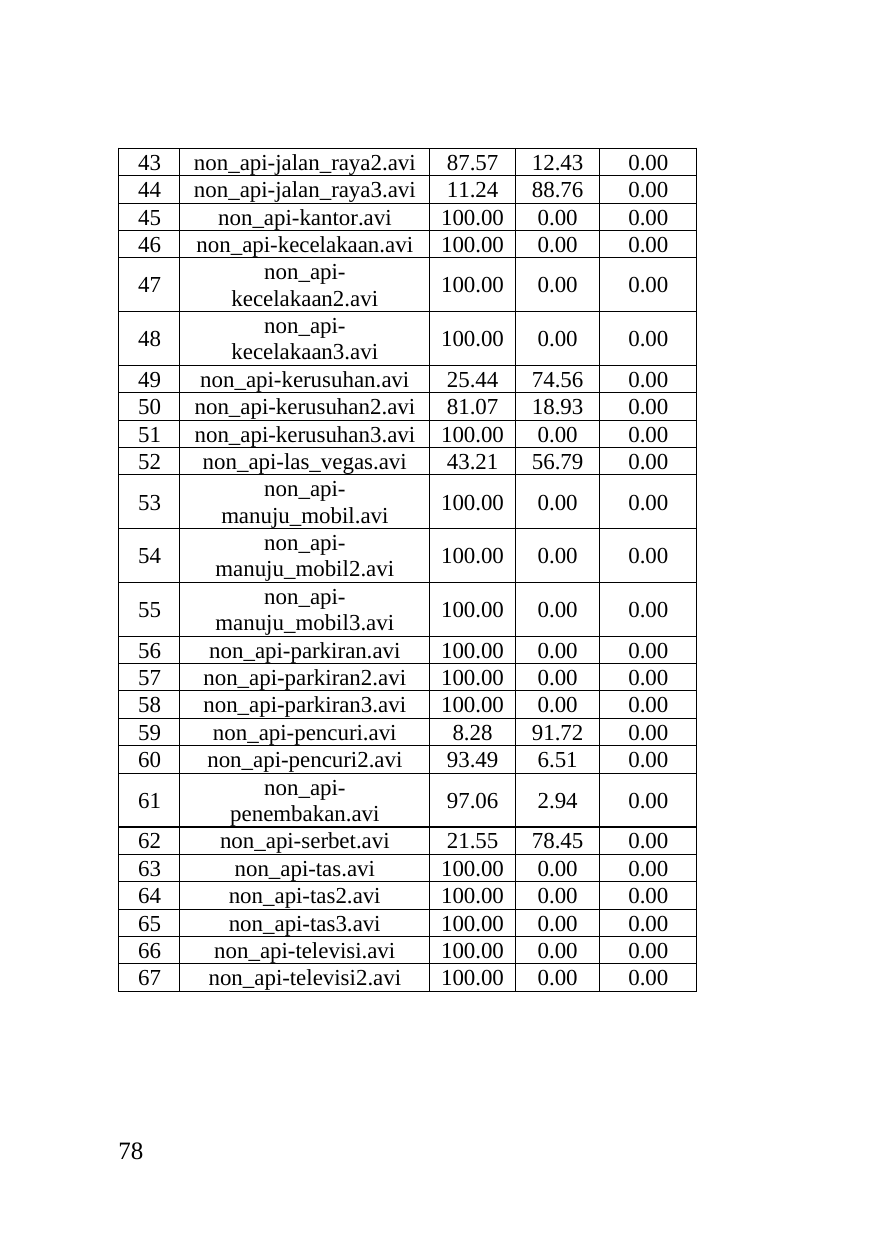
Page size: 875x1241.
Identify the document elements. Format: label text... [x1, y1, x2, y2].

table_cell 47 [119, 258, 179, 311]
table_cell 0.00 [516, 691, 599, 718]
table_cell 43 [119, 149, 179, 175]
table_cell 21.55 [430, 828, 515, 854]
table_cell 0.00 [600, 882, 696, 908]
table_cell 0.00 [600, 421, 696, 447]
table_cell 46 [119, 231, 179, 257]
table_cell 56.79 [516, 448, 599, 474]
table_cell 52 [119, 448, 179, 474]
table_cell 0.00 [516, 231, 599, 257]
table_cell 0.00 [600, 366, 696, 392]
table_cell 44 [119, 176, 179, 202]
table_cell 0.00 [600, 855, 696, 881]
table_cell 100.00 [430, 421, 515, 447]
table_cell 0.00 [600, 719, 696, 745]
table_cell non_api-manuju_mobil2.avi [180, 529, 429, 582]
table_cell 0.00 [516, 882, 599, 908]
table_cell 100.00 [430, 664, 515, 690]
table_cell non_api-jalan_raya2.avi [180, 149, 429, 175]
table_cell non_api-tas2.avi [180, 882, 429, 908]
table_cell non_api-manuju_mobil3.avi [180, 583, 429, 636]
table_cell 60 [119, 746, 179, 773]
table_cell 0.00 [600, 937, 696, 963]
table_cell non_api-televisi.avi [180, 937, 429, 963]
table_cell 0.00 [600, 828, 696, 854]
table_cell 100.00 [430, 475, 515, 528]
table_cell 100.00 [430, 882, 515, 908]
table_cell 56 [119, 637, 179, 663]
table_cell 11.24 [430, 176, 515, 202]
table_cell 100.00 [430, 583, 515, 636]
table_cell non_api-parkiran2.avi [180, 664, 429, 690]
table_cell non_api-kantor.avi [180, 204, 429, 230]
table_cell non_api-tas.avi [180, 855, 429, 881]
table_cell 0.00 [600, 393, 696, 419]
table_cell non_api-pencuri2.avi [180, 746, 429, 773]
table_cell 100.00 [430, 937, 515, 963]
table_cell non_api-penembakan.avi [180, 774, 429, 826]
table_cell non_api-serbet.avi [180, 828, 429, 854]
table_cell non_api-parkiran3.avi [180, 691, 429, 718]
table_cell 43.21 [430, 448, 515, 474]
table_cell 0.00 [600, 664, 696, 690]
table_cell 0.00 [516, 258, 599, 311]
table_cell 0.00 [600, 448, 696, 474]
table_cell 8.28 [430, 719, 515, 745]
table_cell 57 [119, 664, 179, 690]
table_cell 18.93 [516, 393, 599, 419]
table_cell 100.00 [430, 855, 515, 881]
table_cell 64 [119, 882, 179, 908]
table_cell 0.00 [516, 204, 599, 230]
table_cell 62 [119, 828, 179, 854]
table_cell 100.00 [430, 312, 515, 365]
table_cell 97.06 [430, 774, 515, 826]
table_cell 66 [119, 937, 179, 963]
table_cell 12.43 [516, 149, 599, 175]
table_cell non_api-kecelakaan3.avi [180, 312, 429, 365]
table_cell 100.00 [430, 231, 515, 257]
table_cell 0.00 [600, 231, 696, 257]
table_cell 93.49 [430, 746, 515, 773]
table_cell 0.00 [516, 583, 599, 636]
table_cell 45 [119, 204, 179, 230]
table_cell 0.00 [516, 664, 599, 690]
table_cell 78.45 [516, 828, 599, 854]
table_cell 48 [119, 312, 179, 365]
table_cell 0.00 [516, 421, 599, 447]
table_cell 54 [119, 529, 179, 582]
table_cell non_api-televisi2.avi [180, 964, 429, 991]
table_cell 49 [119, 366, 179, 392]
table_cell 0.00 [600, 475, 696, 528]
table_cell 0.00 [600, 176, 696, 202]
table_cell 100.00 [430, 529, 515, 582]
table_cell 65 [119, 910, 179, 936]
table_cell 0.00 [600, 258, 696, 311]
table_cell 100.00 [430, 691, 515, 718]
table_cell 74.56 [516, 366, 599, 392]
table_cell 0.00 [600, 746, 696, 773]
table_cell non_api-kecelakaan2.avi [180, 258, 429, 311]
table_cell 0.00 [516, 475, 599, 528]
table_cell non_api-pencuri.avi [180, 719, 429, 745]
table_cell non_api-manuju_mobil.avi [180, 475, 429, 528]
table_cell 100.00 [430, 204, 515, 230]
table_cell non_api-kecelakaan.avi [180, 231, 429, 257]
table_cell non_api-jalan_raya3.avi [180, 176, 429, 202]
table_cell 0.00 [600, 910, 696, 936]
table_cell 0.00 [600, 637, 696, 663]
table_cell 0.00 [516, 529, 599, 582]
table_cell non_api-kerusuhan3.avi [180, 421, 429, 447]
table_cell 0.00 [516, 937, 599, 963]
table_cell 51 [119, 421, 179, 447]
table_cell non_api-kerusuhan2.avi [180, 393, 429, 419]
table_cell 100.00 [430, 964, 515, 991]
table_cell 63 [119, 855, 179, 881]
table_cell 0.00 [600, 691, 696, 718]
table_cell 2.94 [516, 774, 599, 826]
table_cell 0.00 [600, 312, 696, 365]
table_cell 81.07 [430, 393, 515, 419]
table_cell non_api-kerusuhan.avi [180, 366, 429, 392]
table_cell 50 [119, 393, 179, 419]
table_cell 0.00 [516, 855, 599, 881]
table_cell 59 [119, 719, 179, 745]
table_cell 0.00 [600, 149, 696, 175]
table_cell 6.51 [516, 746, 599, 773]
table_cell non_api-parkiran.avi [180, 637, 429, 663]
table_cell 0.00 [516, 964, 599, 991]
table_cell 88.76 [516, 176, 599, 202]
table_cell 100.00 [430, 910, 515, 936]
table_cell 67 [119, 964, 179, 991]
table_cell non_api-tas3.avi [180, 910, 429, 936]
table_cell 0.00 [516, 910, 599, 936]
table_cell 58 [119, 691, 179, 718]
table_cell 0.00 [516, 637, 599, 663]
table_cell 0.00 [600, 529, 696, 582]
table_cell 0.00 [600, 774, 696, 826]
table_cell 100.00 [430, 637, 515, 663]
table_cell 87.57 [430, 149, 515, 175]
table_cell 0.00 [600, 583, 696, 636]
table_cell 61 [119, 774, 179, 826]
table_cell 91.72 [516, 719, 599, 745]
table_cell 0.00 [600, 964, 696, 991]
table_cell 55 [119, 583, 179, 636]
table_cell 100.00 [430, 258, 515, 311]
table_cell non_api-las_vegas.avi [180, 448, 429, 474]
table_cell 25.44 [430, 366, 515, 392]
table_cell 53 [119, 475, 179, 528]
table_cell 0.00 [516, 312, 599, 365]
table_cell 0.00 [600, 204, 696, 230]
